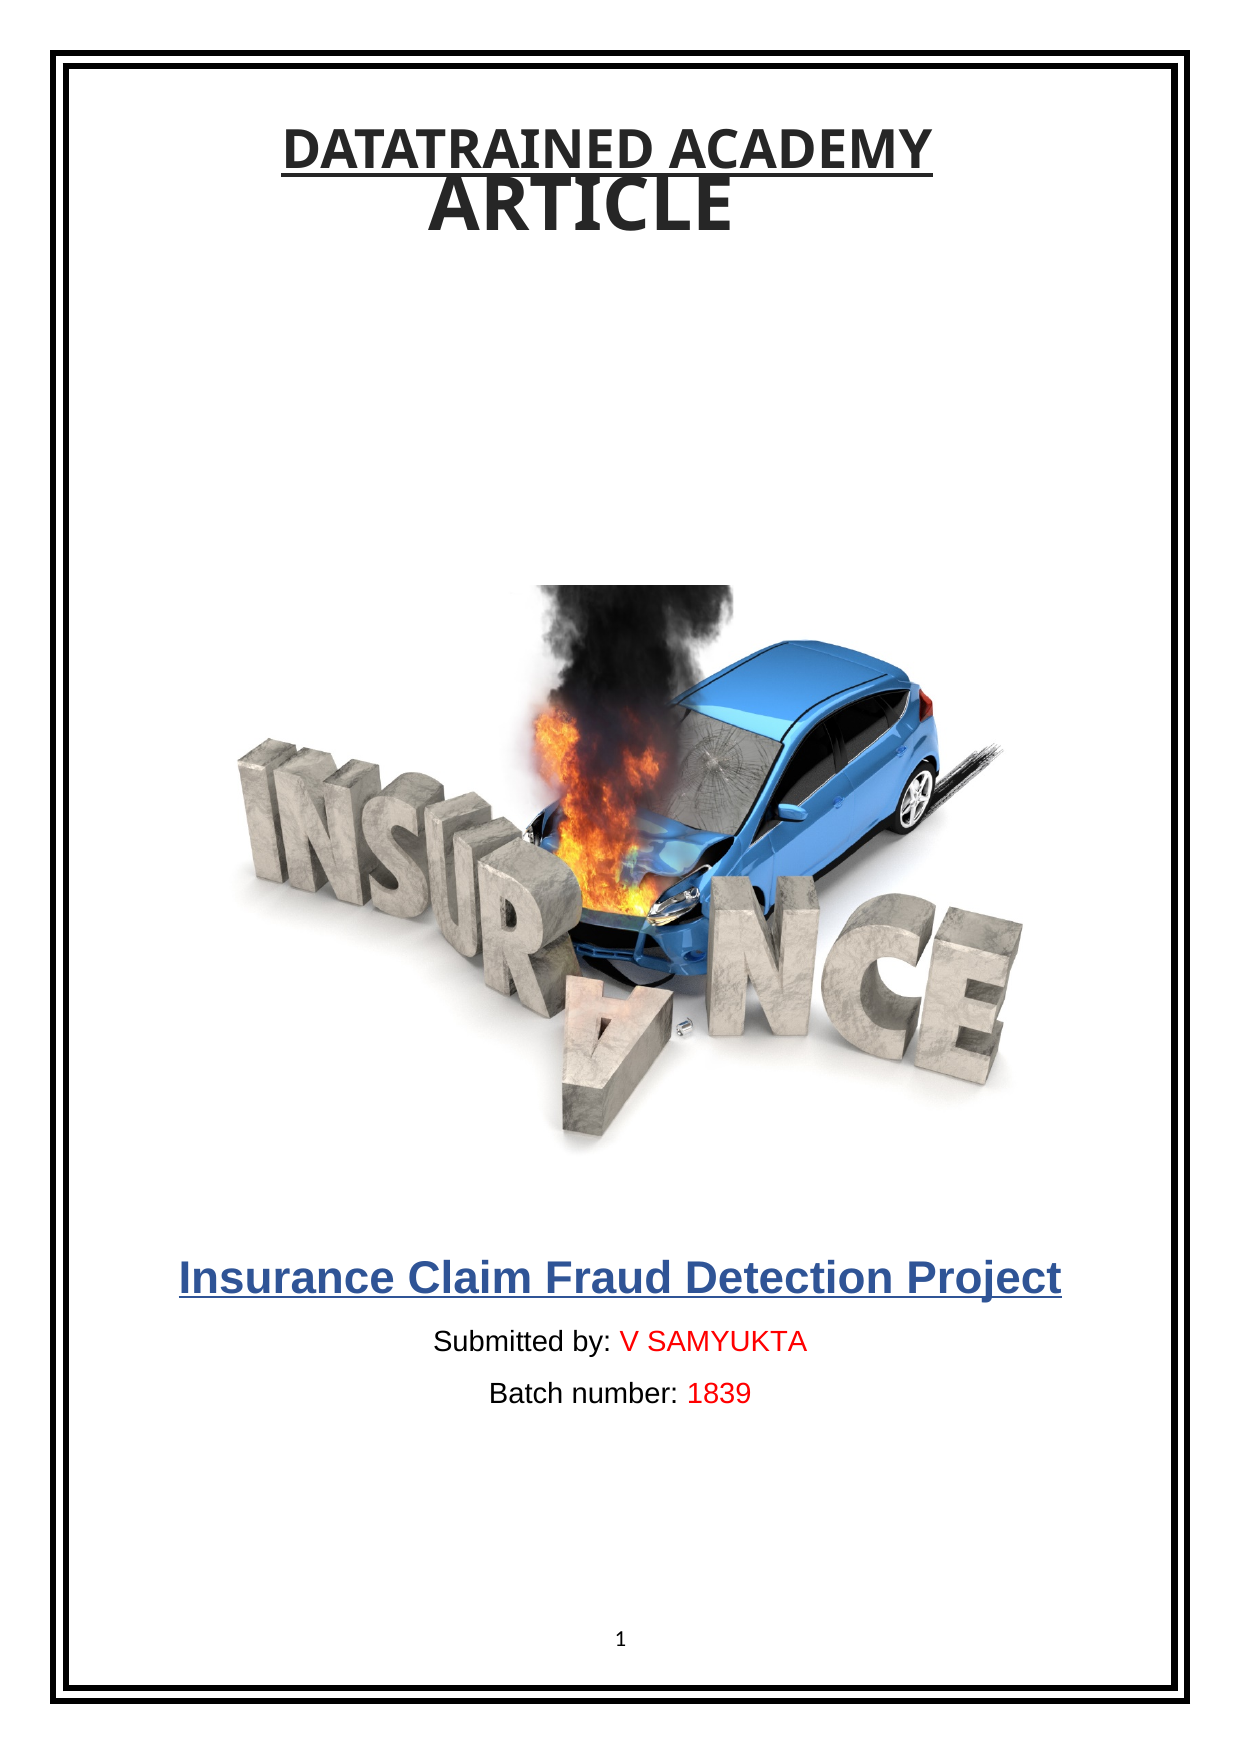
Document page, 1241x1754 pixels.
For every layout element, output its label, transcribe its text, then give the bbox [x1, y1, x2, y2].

text Submitted by: V SAMYUKTA [150, 1324, 1090, 1357]
text Batch number: 1839 [150, 1377, 1090, 1410]
text Insurance Claim Fraud Detection Project [150, 1250, 1090, 1303]
picture [150, 585, 1091, 1163]
